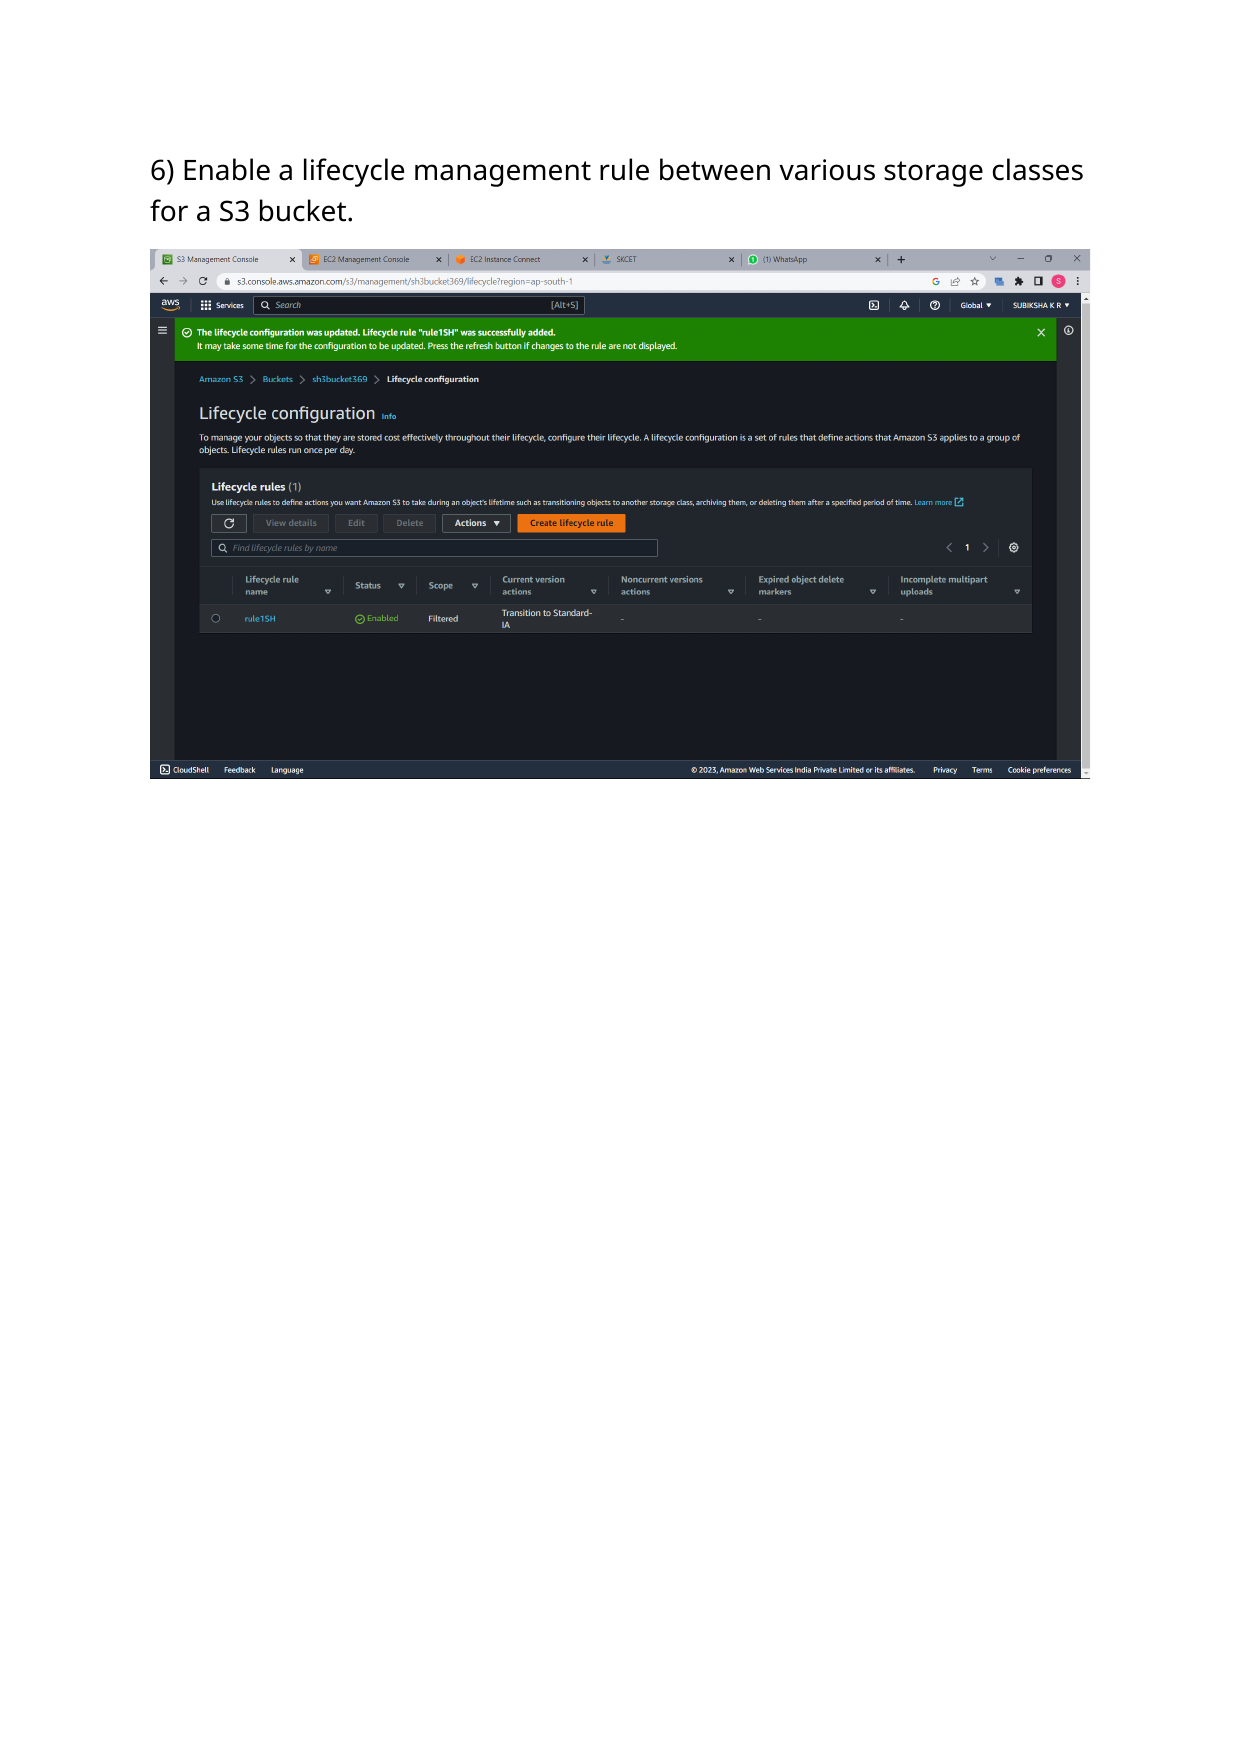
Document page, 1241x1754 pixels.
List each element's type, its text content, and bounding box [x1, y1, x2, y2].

text 6) Enable a lifecycle management rule between various storage classes for a S3 bucket. [150, 150, 1090, 230]
picture [150, 249, 1091, 779]
